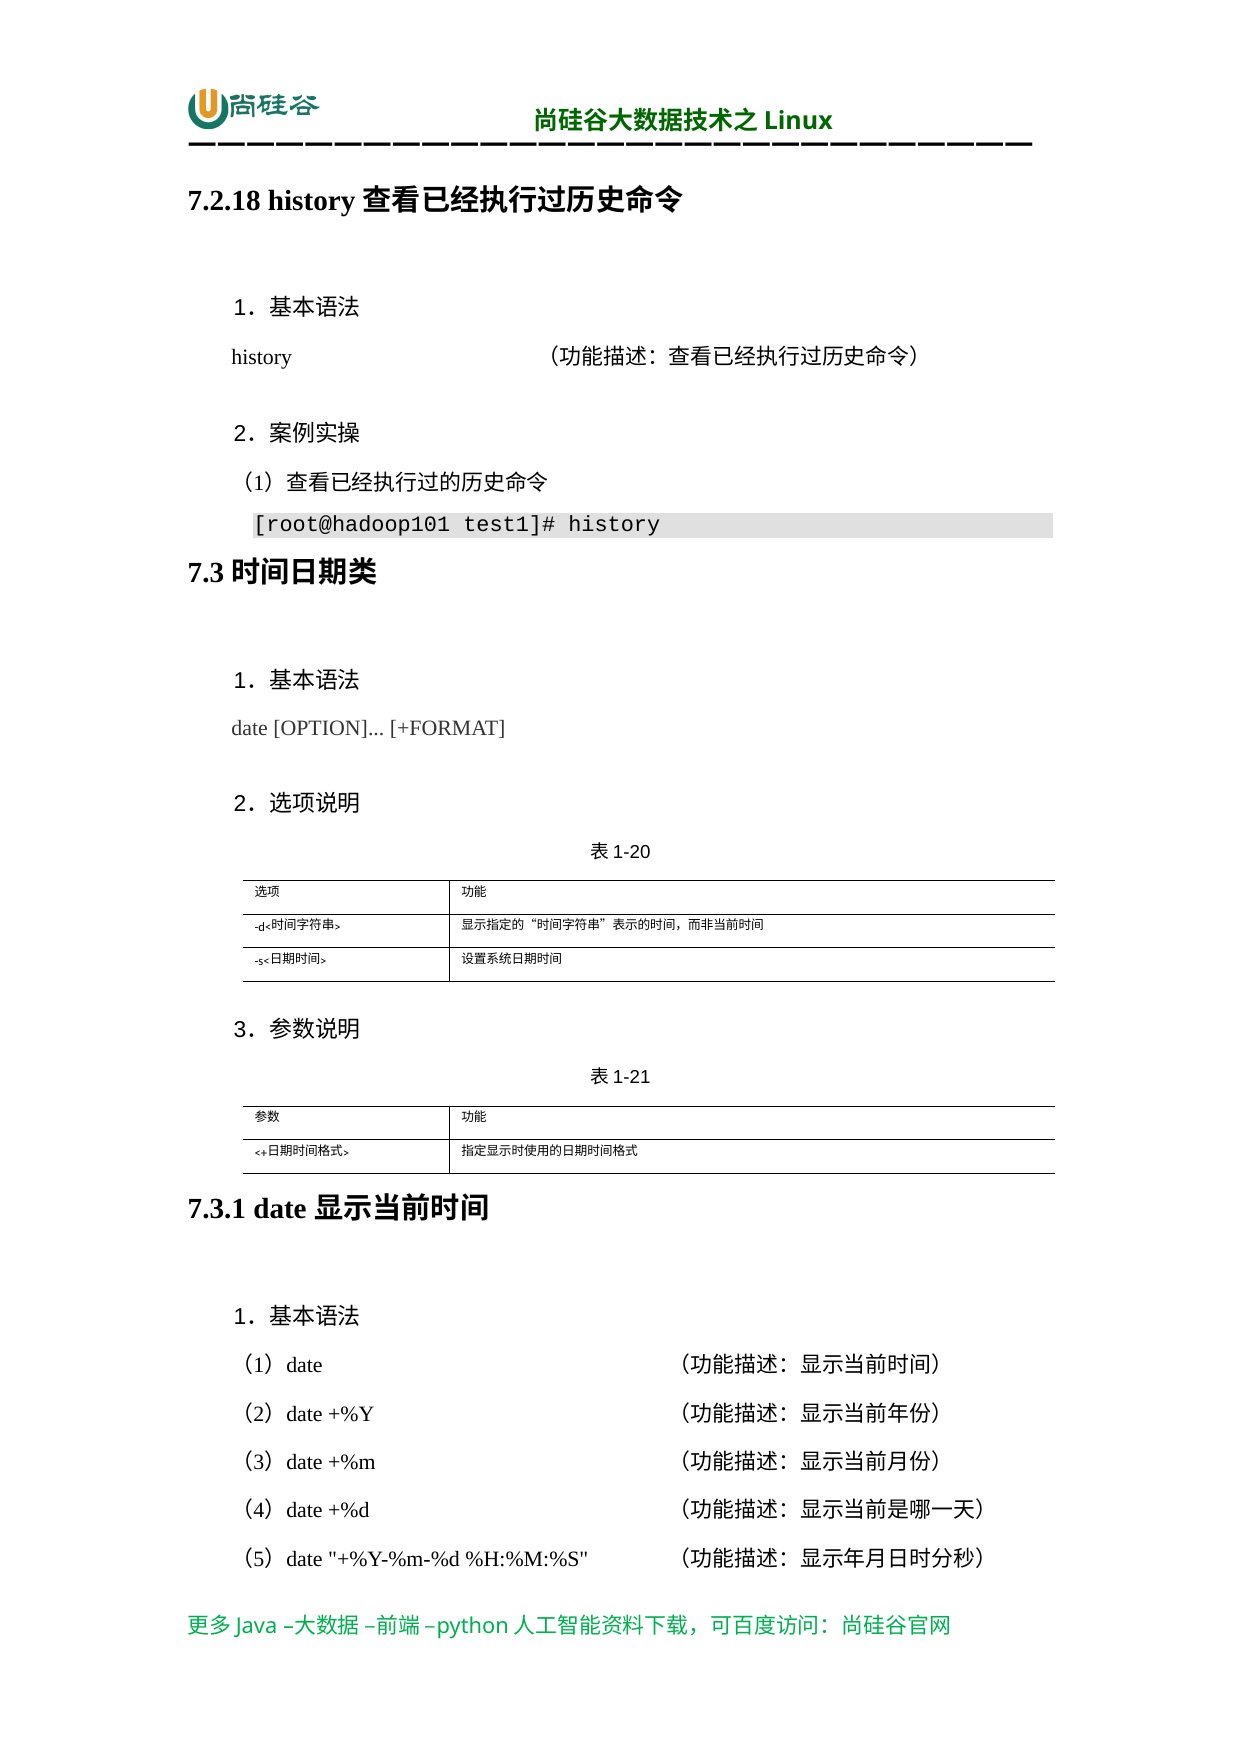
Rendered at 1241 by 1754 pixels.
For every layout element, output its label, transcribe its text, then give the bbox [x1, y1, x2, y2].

table_header 参数 [243, 1107, 449, 1139]
subtitle 7.3 时间日期类 [187, 538, 1053, 603]
subtitle 7.2.18 history 查看已经执行过历史命令 [187, 165, 1053, 230]
table_cell 设置系统日期时间 [450, 948, 1055, 981]
text date [OPTION]... [+FORMAT] [187, 711, 1053, 743]
text （1）查看已经执行过的历史命令 [187, 464, 1053, 497]
text [root@hadoop101 test1]# history [253, 513, 1053, 538]
text 1．基本语法 [187, 646, 1053, 711]
table_header 功能 [450, 881, 1055, 913]
text 2．案例实操 [187, 399, 1053, 464]
text （2）date +%Y （功能描述：显示当前年份） [187, 1395, 1053, 1428]
text 2．选项说明 [187, 769, 1053, 834]
subtitle 7.3.1 date 显示当前时间 [187, 1174, 1053, 1239]
text 3．参数说明 [187, 994, 1053, 1059]
text 表1-21 [187, 1059, 1053, 1092]
text history （功能描述：查看已经执行过历史命令） [187, 338, 1053, 371]
table_cell 显示指定的“时间字符串”表示的时间，而非当前时间 [450, 915, 1055, 947]
text （3）date +%m （功能描述：显示当前月份） [187, 1444, 1053, 1476]
text 1．基本语法 [187, 1282, 1053, 1347]
text 表1-20 [187, 834, 1053, 866]
table_cell 指定显示时使用的日期时间格式 [450, 1140, 1055, 1173]
text （4）date +%d （功能描述：显示当前是哪一天） [187, 1492, 1053, 1524]
table_cell -d<时间字符串> [243, 915, 449, 947]
table_header 功能 [450, 1107, 1055, 1139]
table_cell <+日期时间格式> [243, 1140, 449, 1173]
picture [187, 88, 321, 130]
table_cell -s<日期时间> [243, 948, 449, 981]
text （1）date （功能描述：显示当前时间） [187, 1347, 1053, 1379]
text 1．基本语法 [187, 273, 1053, 338]
text （5）date "+%Y-%m-%d %H:%M:%S" （功能描述：显示年月日时分秒） [187, 1540, 1053, 1573]
table_header 选项 [243, 881, 449, 913]
